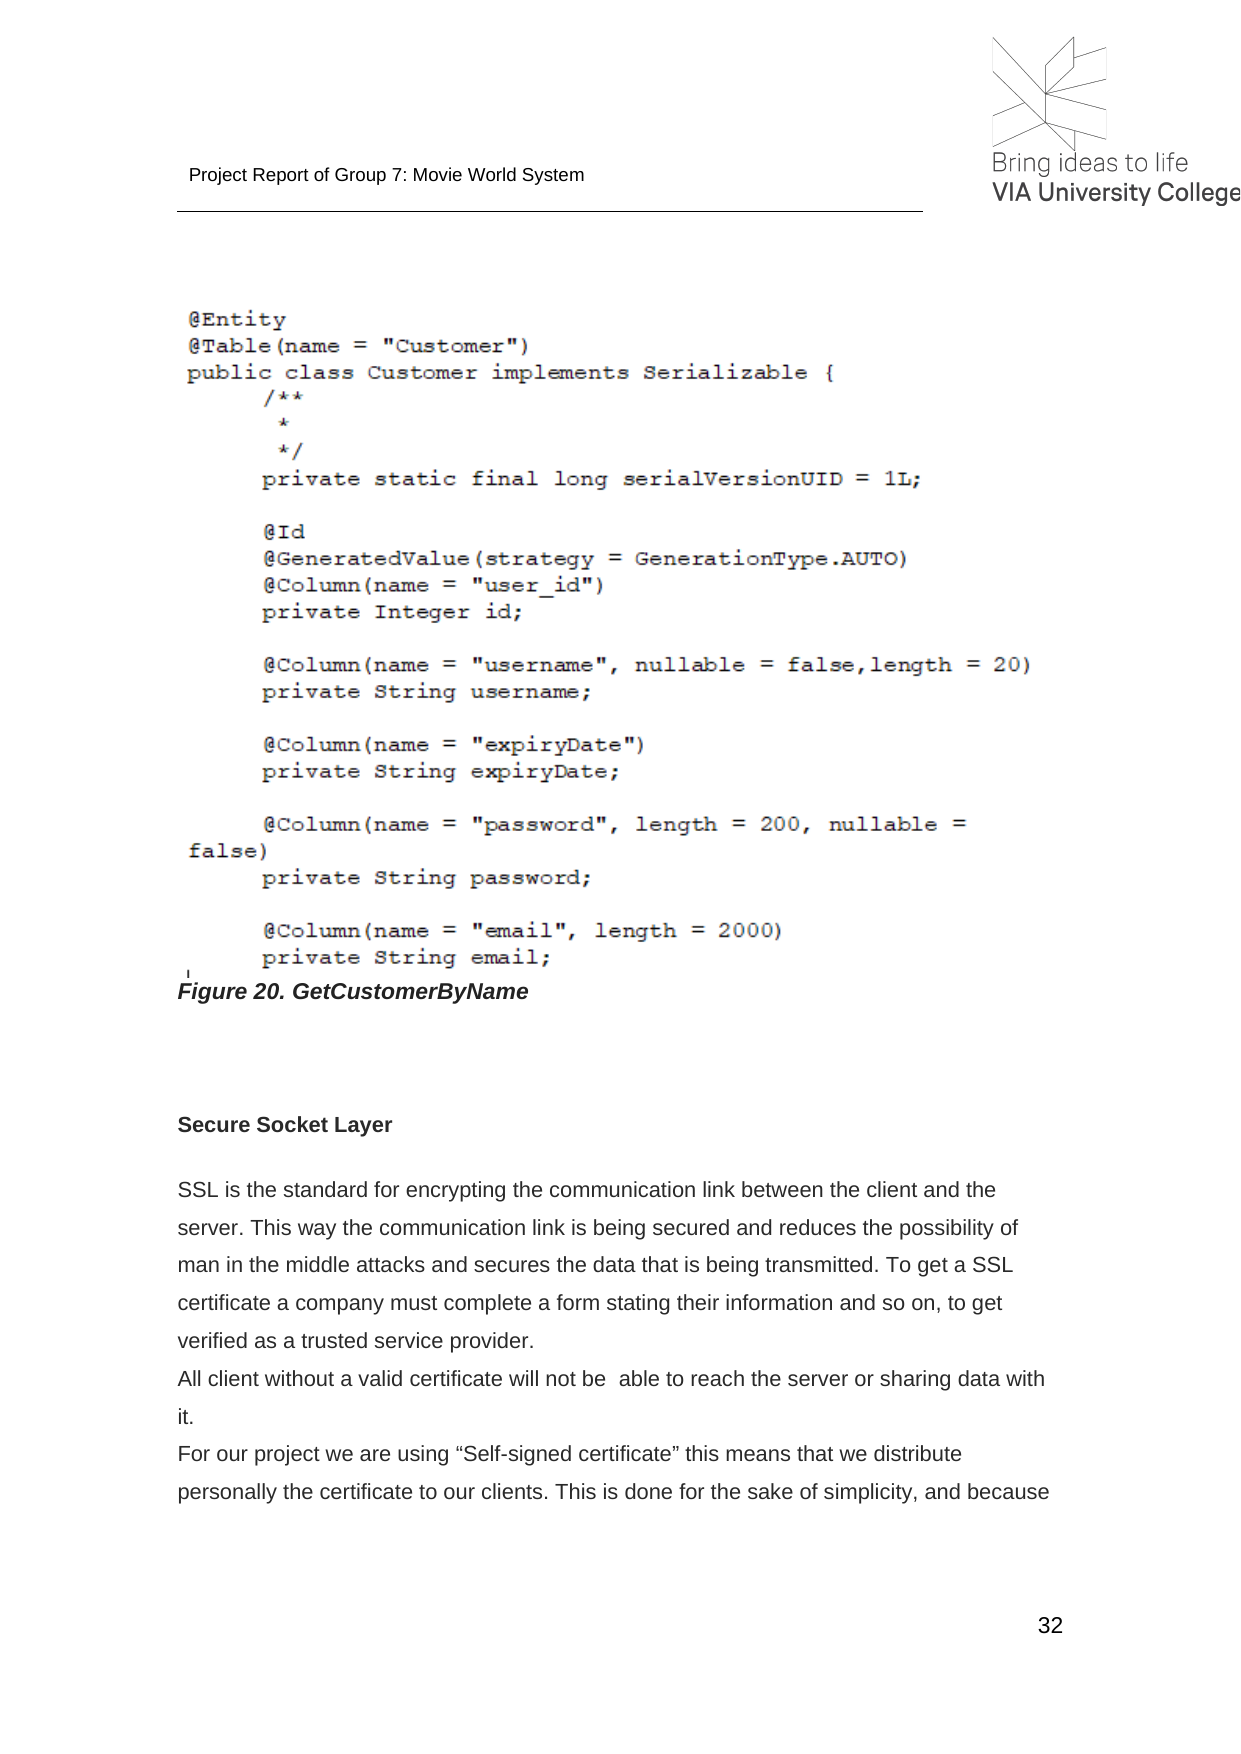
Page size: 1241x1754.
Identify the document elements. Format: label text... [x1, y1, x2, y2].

text Secure Socket Layer [177, 1112, 1063, 1137]
text All client without a valid certificate will not be able to reach the server or sharing data with it. [177, 1366, 1063, 1429]
picture [991, 36, 1241, 206]
text SSL is the standard for encrypting the communication link between the client and the server. This way the communication link is being secured and reduces the possibility of man in the middle attacks and secures the data that is being transmitted. To get a SSL certificate a company must complete a form stating their information and so on, to get verified as a trusted service provider. [177, 1177, 1063, 1353]
picture [183, 304, 1037, 978]
text Figure 20. GetCustomerByName [177, 978, 1063, 1004]
